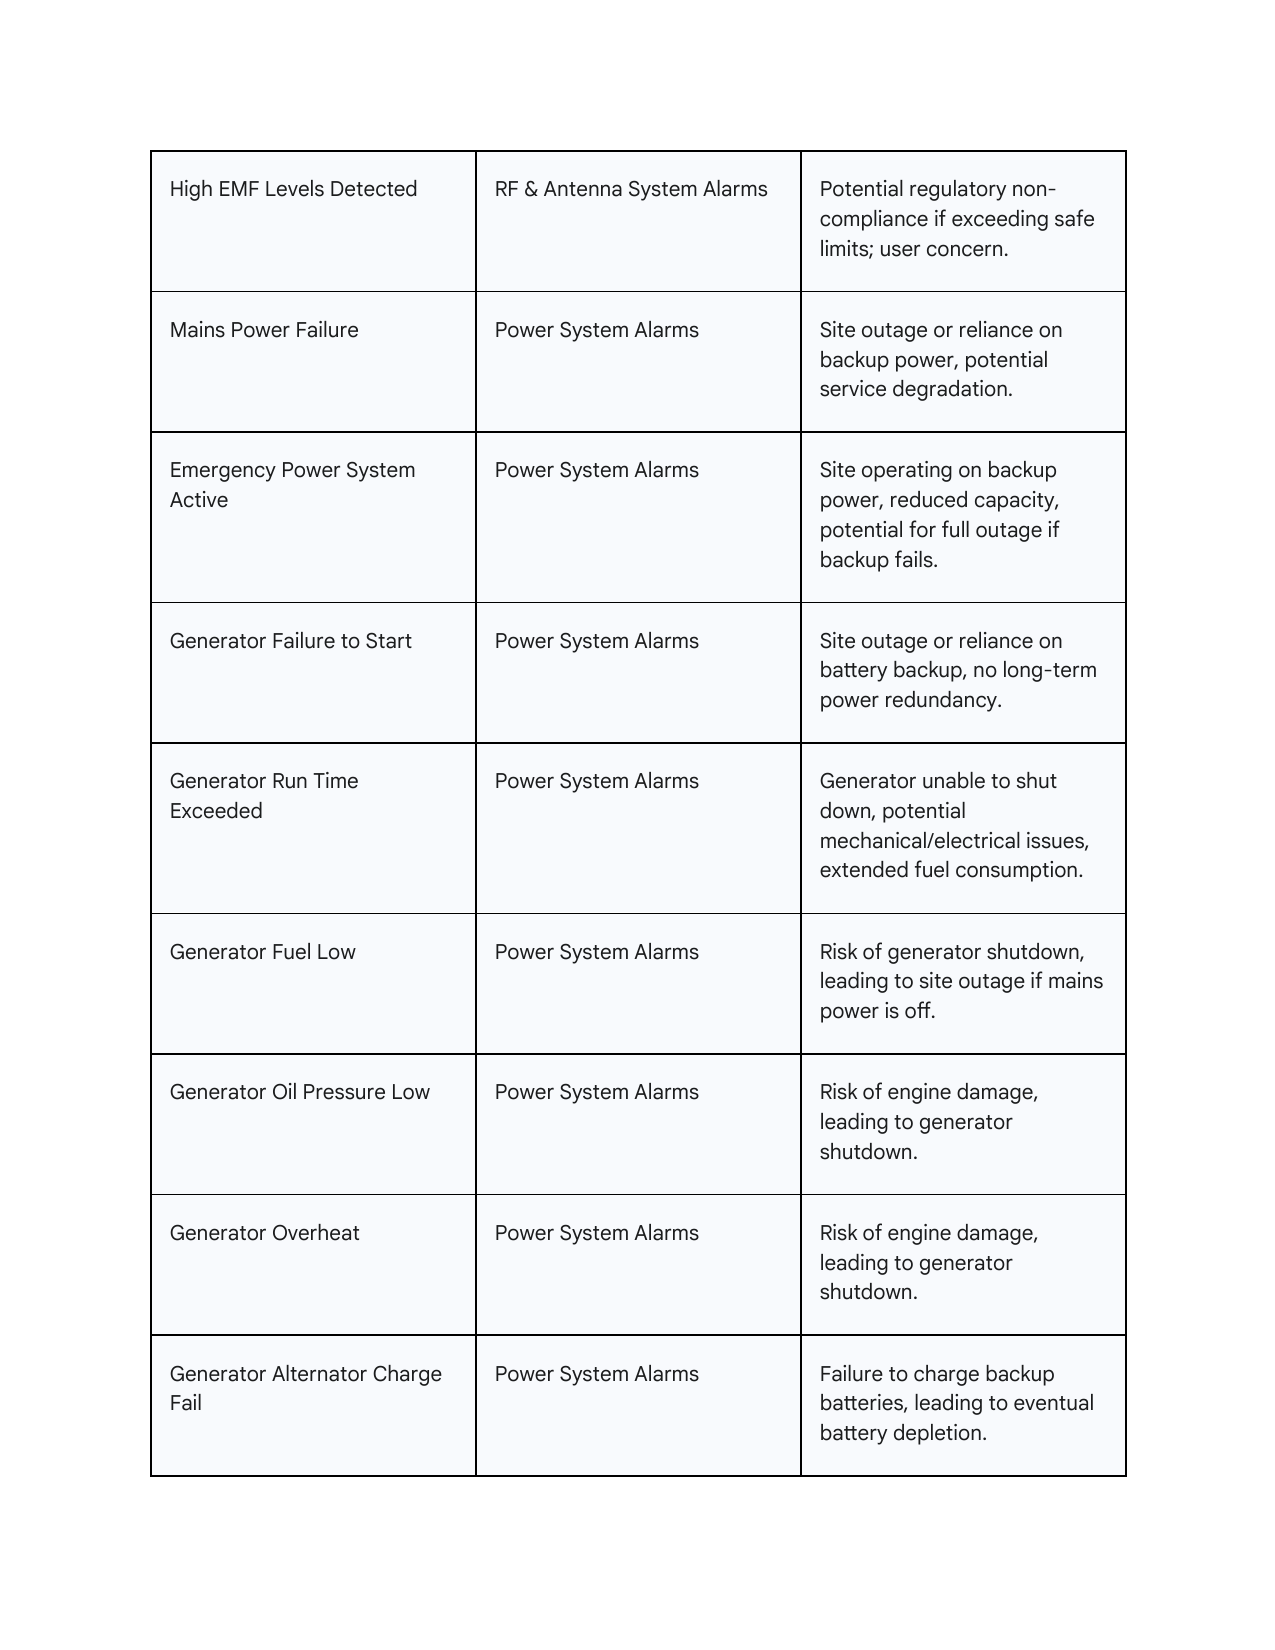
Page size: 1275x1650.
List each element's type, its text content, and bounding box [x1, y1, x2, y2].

table_cell Power System Alarms [477, 1055, 800, 1194]
table_cell Emergency Power System Active [152, 433, 475, 602]
table_cell Risk of generator shutdown, leading to site outage if mains power is off. [802, 914, 1125, 1053]
table_cell Power System Alarms [477, 1195, 800, 1334]
table_cell Power System Alarms [477, 433, 800, 602]
table_cell Generator Alternator Charge Fail [152, 1336, 475, 1475]
table_cell Generator Run Time Exceeded [152, 744, 475, 912]
table_cell Power System Alarms [477, 1336, 800, 1475]
table_cell Power System Alarms [477, 914, 800, 1053]
table_cell Risk of engine damage, leading to generator shutdown. [802, 1055, 1125, 1194]
table_cell Site outage or reliance on battery backup, no long-term power redundancy. [802, 603, 1125, 742]
table_cell Generator Oil Pressure Low [152, 1055, 475, 1194]
table_cell Power System Alarms [477, 603, 800, 742]
table_cell Power System Alarms [477, 744, 800, 912]
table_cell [477, 152, 800, 291]
table_cell Potential regulatory non-compliance if exceeding safe limits; user concern. [802, 152, 1125, 291]
table_cell Failure to charge backup batteries, leading to eventual battery depletion. [802, 1336, 1125, 1475]
table_cell Site outage or reliance on backup power, potential service degradation. [802, 292, 1125, 431]
table_cell Mains Power Failure [152, 292, 475, 431]
table_cell Generator Failure to Start [152, 603, 475, 742]
table_cell Generator unable to shut down, potential mechanical/electrical issues, extended fuel consumption. [802, 744, 1125, 912]
table_cell High EMF Levels Detected [152, 152, 475, 291]
table_cell Power System Alarms [477, 292, 800, 431]
table_cell Site operating on backup power, reduced capacity, potential for full outage if backup fails. [802, 433, 1125, 602]
table_cell Risk of engine damage, leading to generator shutdown. [802, 1195, 1125, 1334]
table_cell Generator Overheat [152, 1195, 475, 1334]
table_cell Generator Fuel Low [152, 914, 475, 1053]
